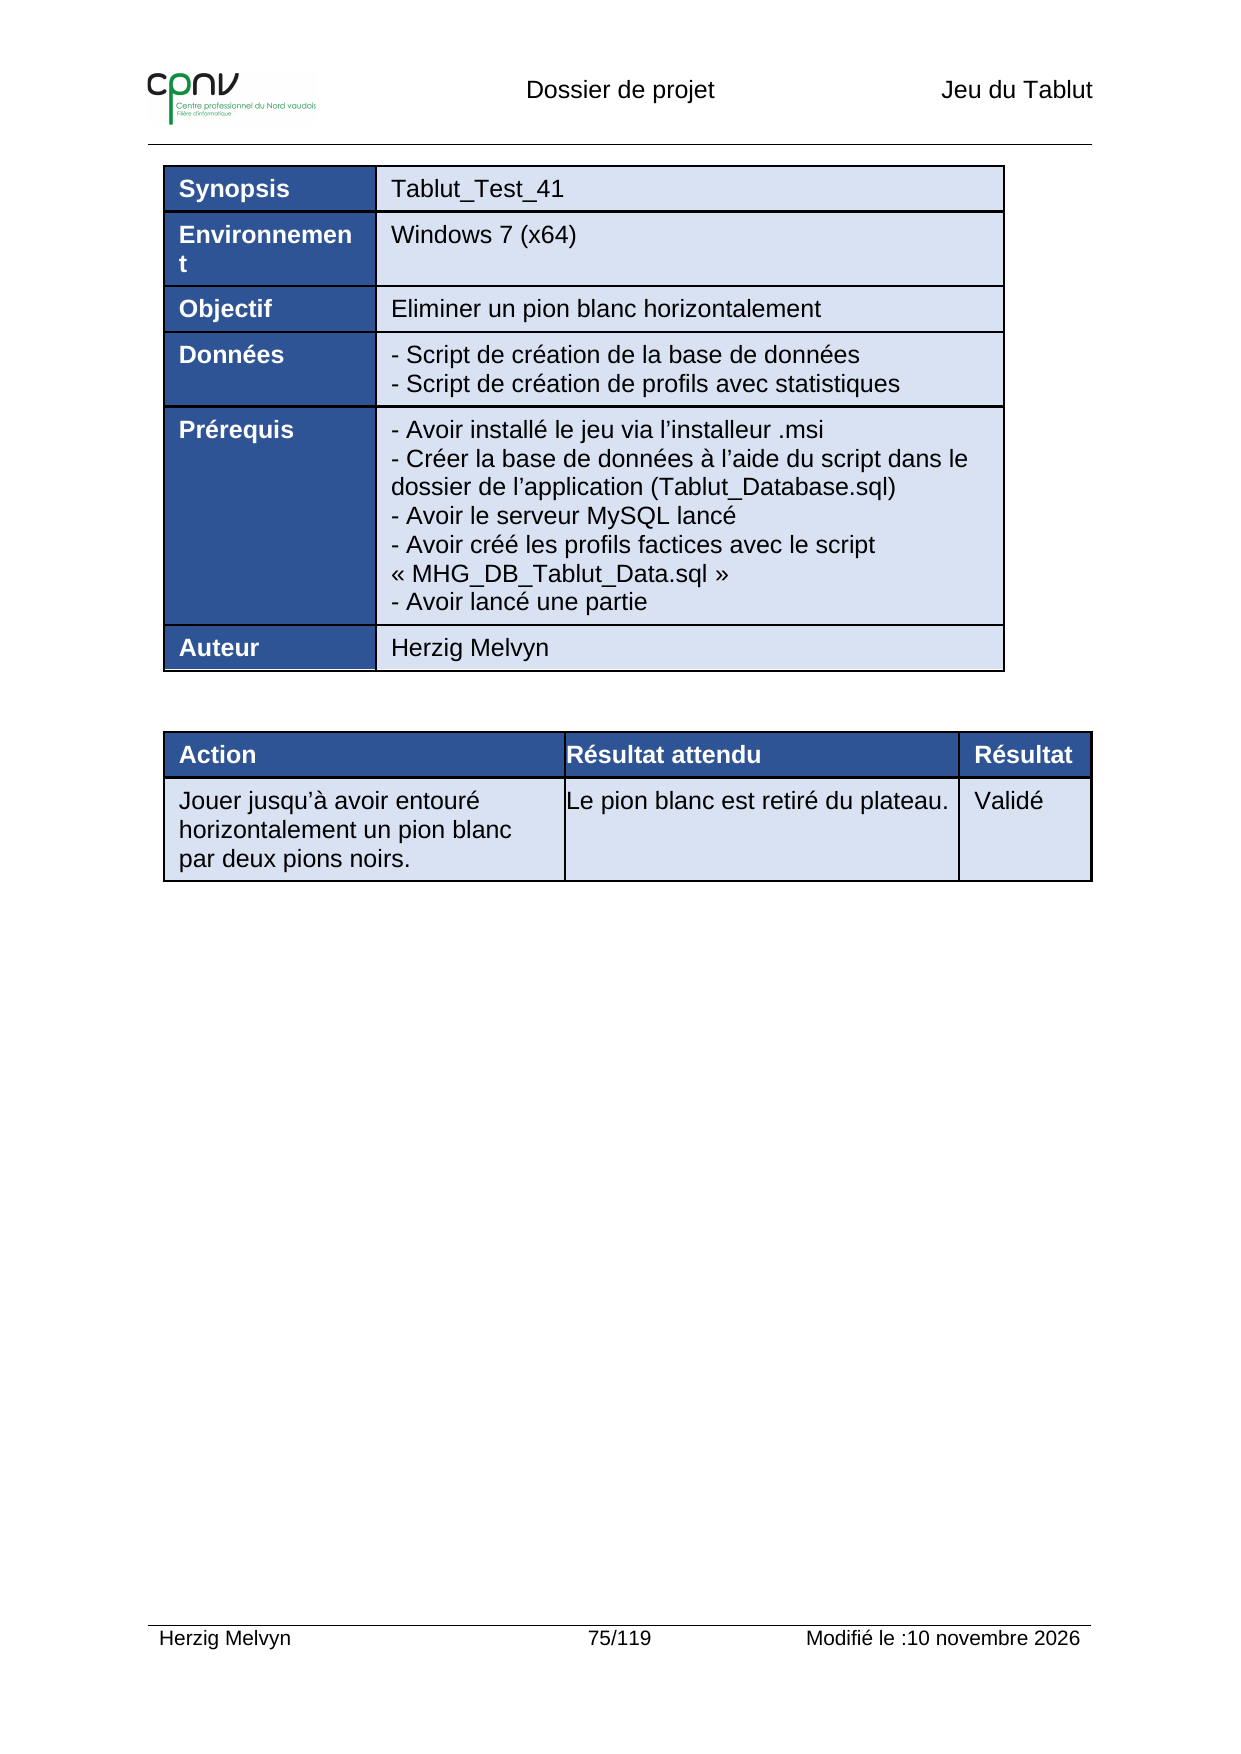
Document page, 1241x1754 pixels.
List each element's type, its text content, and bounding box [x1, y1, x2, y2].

table_cell Jouer jusqu’à avoir entouré horizontalement un pion blanc par deux pions noirs. [165, 779, 564, 880]
table_header Résultat [960, 733, 1090, 776]
table_header Tablut_Test_41 [377, 167, 1003, 210]
table_cell Auteur [165, 626, 375, 669]
table_cell Windows 7 (x64) [377, 213, 1003, 285]
table_cell - Script de création de la base de données - Script de création de profils avec statistiques [377, 333, 1003, 405]
table_cell Eliminer un pion blanc horizontalement [377, 287, 1003, 331]
table_cell Le pion blanc est retiré du plateau. [566, 779, 958, 880]
table_cell Données [165, 333, 375, 405]
table_cell - Avoir installé le jeu via l’installeur .msi - Créer la base de données à l’aide du script dans le dossier de l’application (Tablut_Database.sql) - Avoir le serveur MySQL lancé - Avoir créé les profils factices avec le script « MHG_DB_Tablut_Data.sql » - Avoir lancé une partie [377, 408, 1003, 624]
table_cell Objectif [165, 287, 375, 331]
table_header Synopsis [165, 167, 375, 210]
table_cell Prérequis [165, 408, 375, 624]
table_cell Herzig Melvyn [377, 626, 1003, 669]
table_header Action [165, 733, 564, 776]
picture [147, 73, 316, 125]
table_cell Validé [960, 779, 1090, 880]
table_header Résultat attendu [566, 733, 958, 776]
table_cell Environnement [165, 213, 375, 285]
